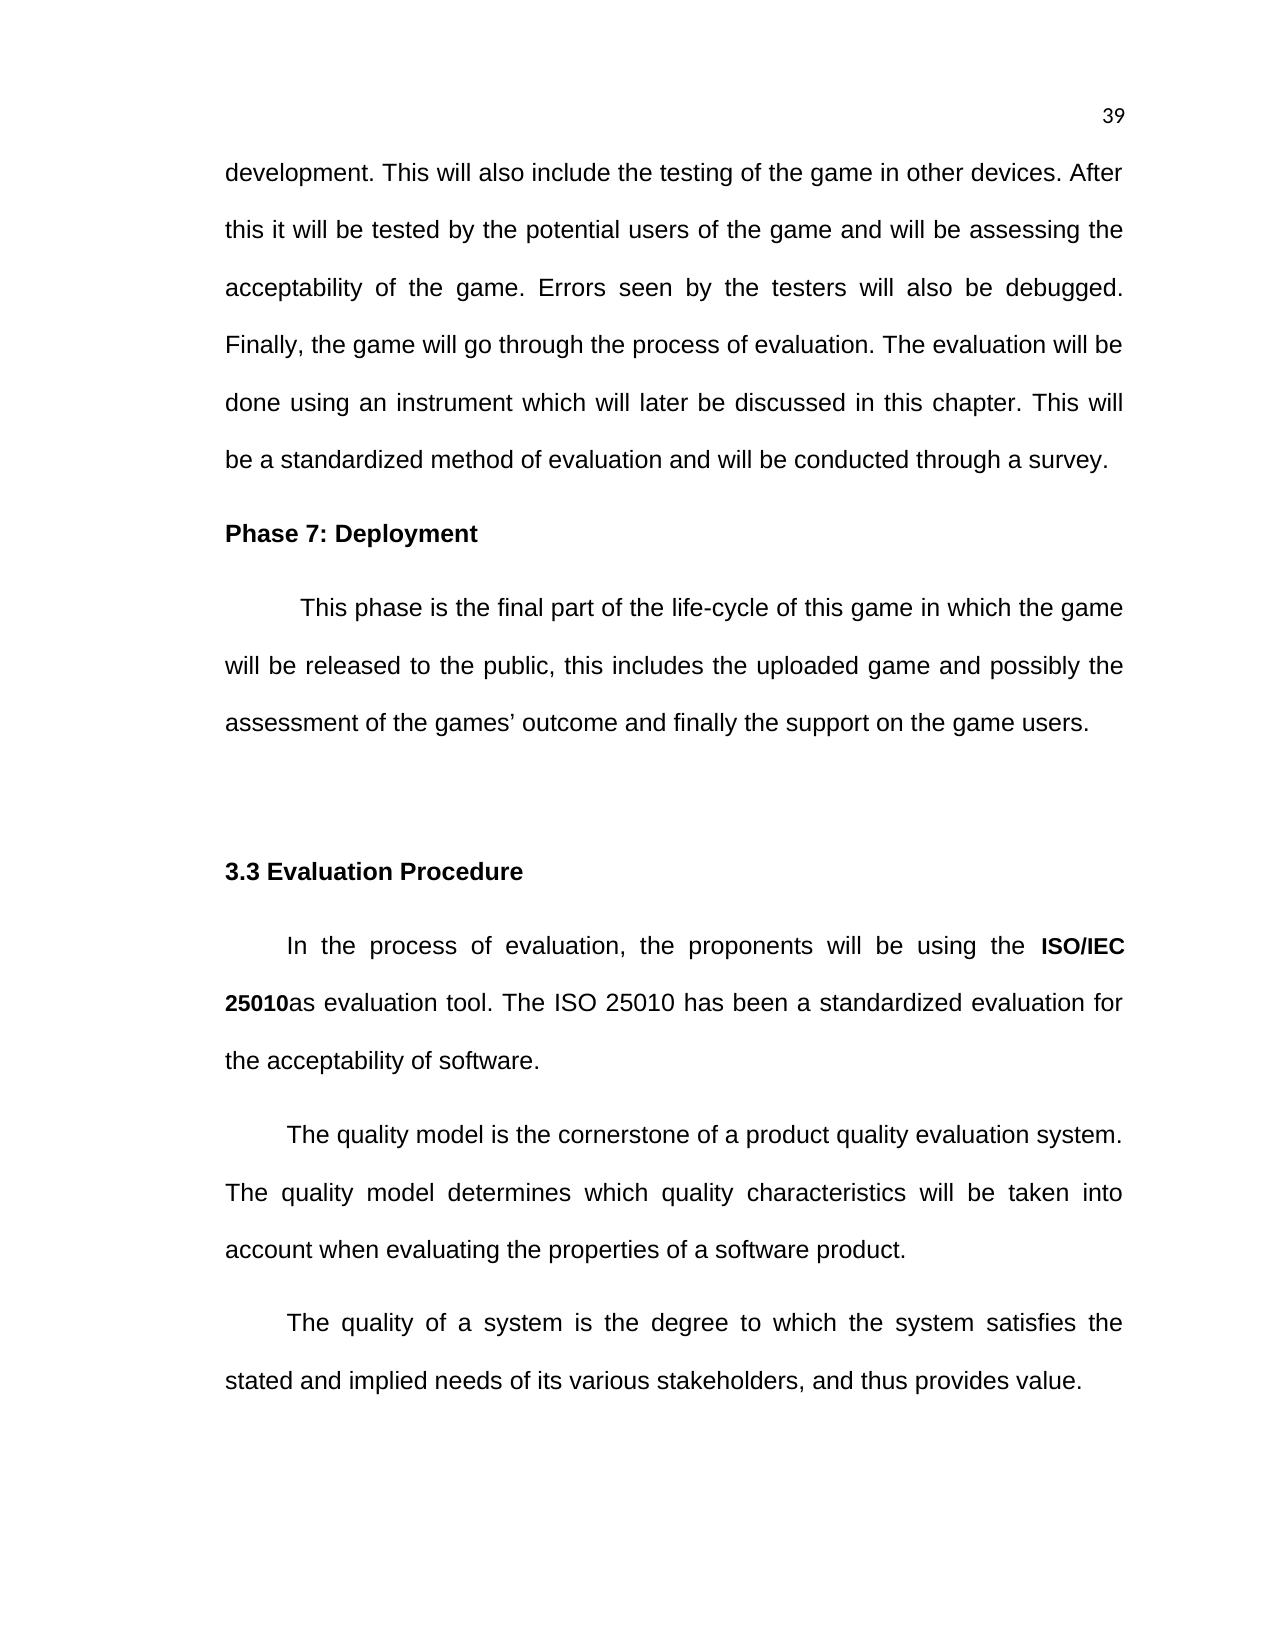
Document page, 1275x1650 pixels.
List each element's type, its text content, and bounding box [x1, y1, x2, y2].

text 3.3 Evaluation Procedure [225, 857, 1125, 886]
text The quality model is the cornerstone of a product quality evaluation system. The quality model determines which quality characteristics will be taken into account when evaluating the properties of a software product. [225, 1120, 1125, 1264]
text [225, 158, 1125, 474]
text Phase 7: Deployment [225, 519, 1125, 548]
text The quality of a system is the degree to which the system satisfies the stated and implied needs of its various stakeholders, and thus provides value. [225, 1308, 1125, 1394]
text This phase is the final part of the life-cycle of this game in which the game will be released to the public, this includes the uploaded game and possibly the assessment of the games’ outcome and finally the support on the game users. [225, 593, 1125, 737]
text In the process of evaluation, the proponents will be using the ISO/IEC 25010as evaluation tool. The ISO 25010 has been a standardized evaluation for the acceptability of software. [225, 931, 1125, 1075]
